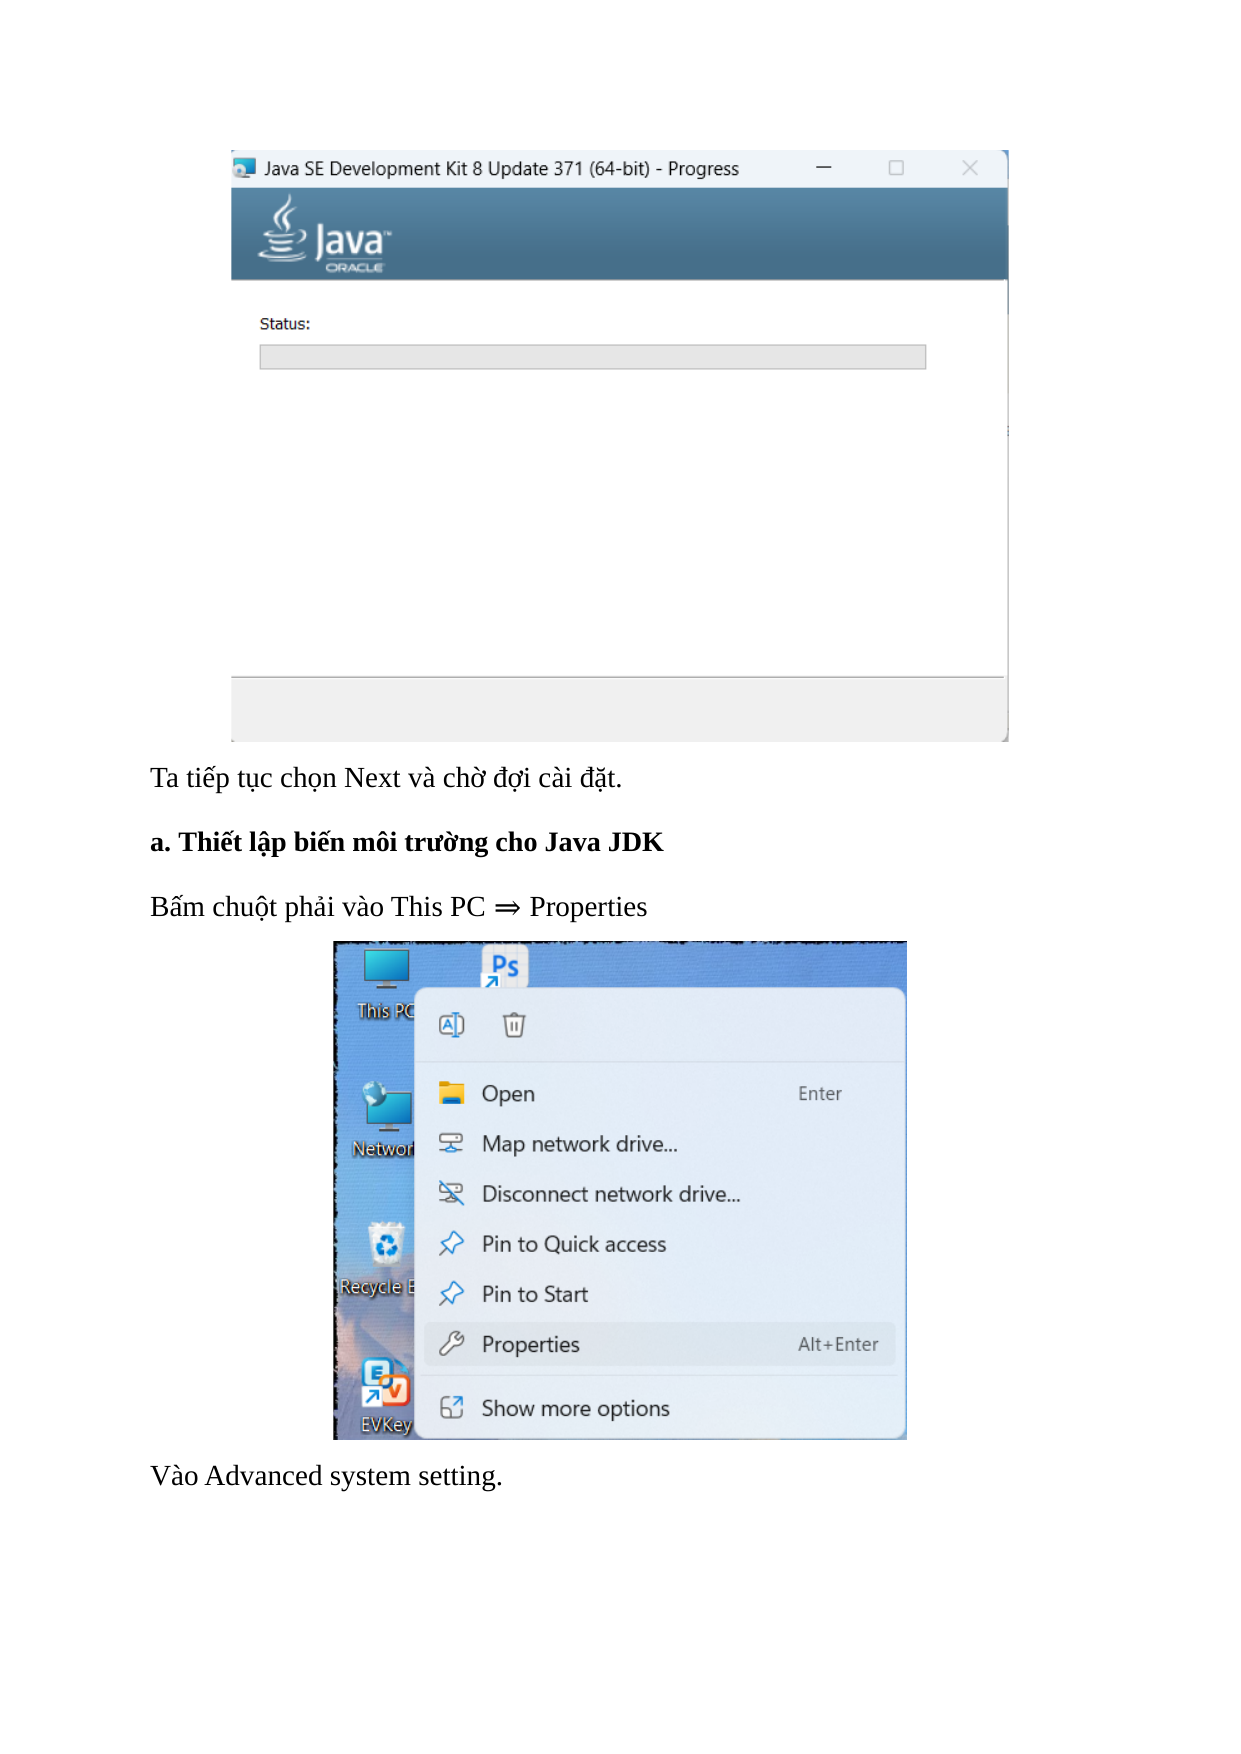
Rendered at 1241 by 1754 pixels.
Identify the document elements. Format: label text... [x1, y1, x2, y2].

text Bấm chuột phải vào This PC ⇒ Properties [150, 887, 1090, 922]
picture [333, 941, 907, 1440]
text Vào Advanced system setting. [150, 1458, 1090, 1492]
subtitle a. Thiết lập biến môi trường cho Java JDK [150, 825, 1090, 858]
picture [231, 150, 1009, 742]
text Ta tiếp tục chọn Next và chờ đợi cài đặt. [150, 760, 1090, 794]
